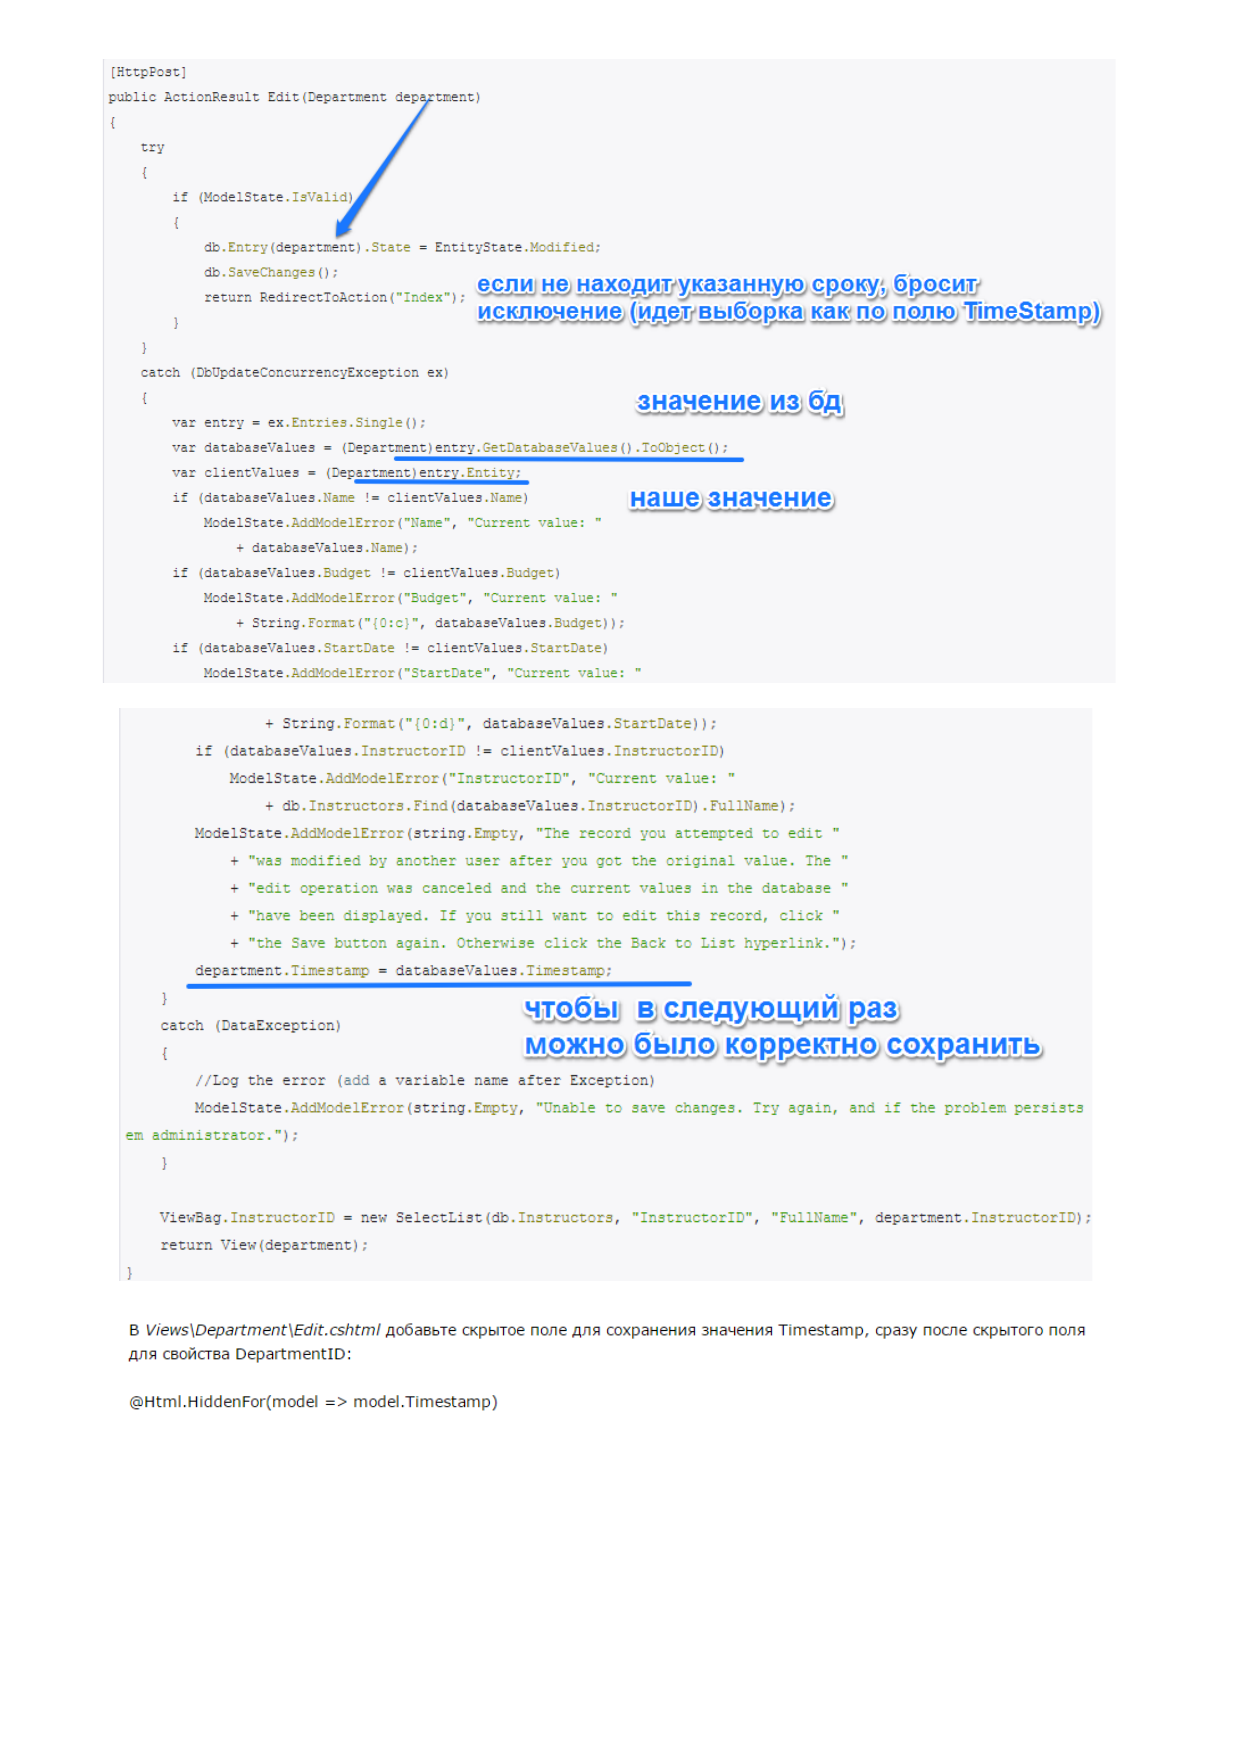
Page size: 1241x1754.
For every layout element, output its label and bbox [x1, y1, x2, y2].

picture [118, 1305, 1093, 1417]
picture [118, 708, 1093, 1281]
picture [95, 59, 1116, 683]
